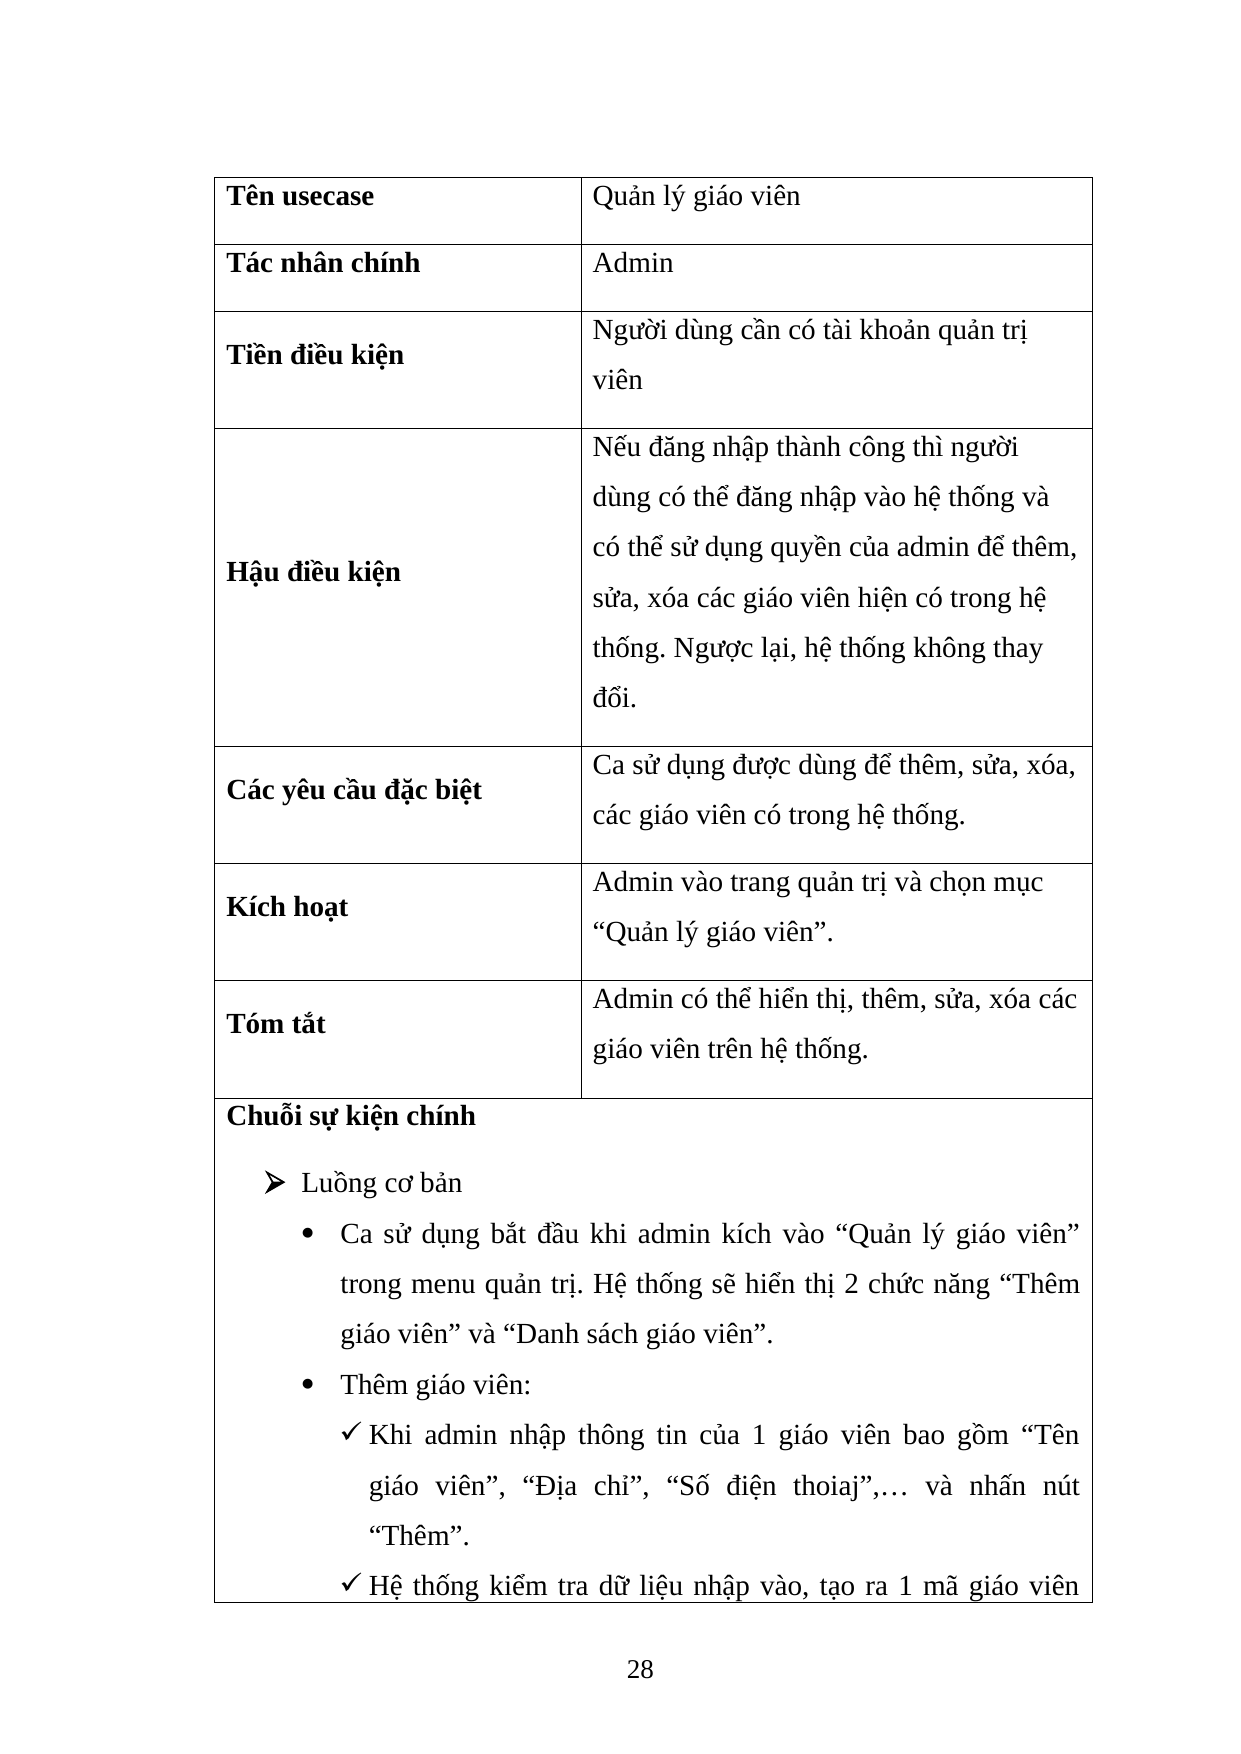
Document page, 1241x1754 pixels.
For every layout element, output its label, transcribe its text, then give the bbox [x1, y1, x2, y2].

table_cell Ca sử dụng được dùng để thêm, sửa, xóa, các giáo viên có trong hệ thống. [582, 747, 1092, 863]
table_cell Tác nhân chính [215, 245, 581, 311]
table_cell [215, 1099, 1092, 1602]
table_cell Admin có thể hiển thị, thêm, sửa, xóa các giáo viên trên hệ thống. [582, 981, 1092, 1097]
table_cell Nếu đăng nhập thành công thì người dùng có thể đăng nhập vào hệ thống và có thể sử dụng quyền của admin để thêm, sửa, xóa các giáo viên hiện có trong hệ thống. Ngược lại, hệ thống không thay đổi. [582, 429, 1092, 746]
table_cell Admin vào trang quản trị và chọn mục “Quản lý giáo viên”. [582, 864, 1092, 980]
table_header Tên usecase [215, 178, 581, 244]
table_cell Tóm tắt [215, 981, 581, 1097]
table_cell Tiền điều kiện [215, 312, 581, 428]
table_cell Các yêu cầu đặc biệt [215, 747, 581, 863]
table_cell Người dùng cần có tài khoản quản trị viên [582, 312, 1092, 428]
table_cell Admin [582, 245, 1092, 311]
table_header Quản lý giáo viên [582, 178, 1092, 244]
table_cell Kích hoạt [215, 864, 581, 980]
table_cell Hậu điều kiện [215, 429, 581, 746]
